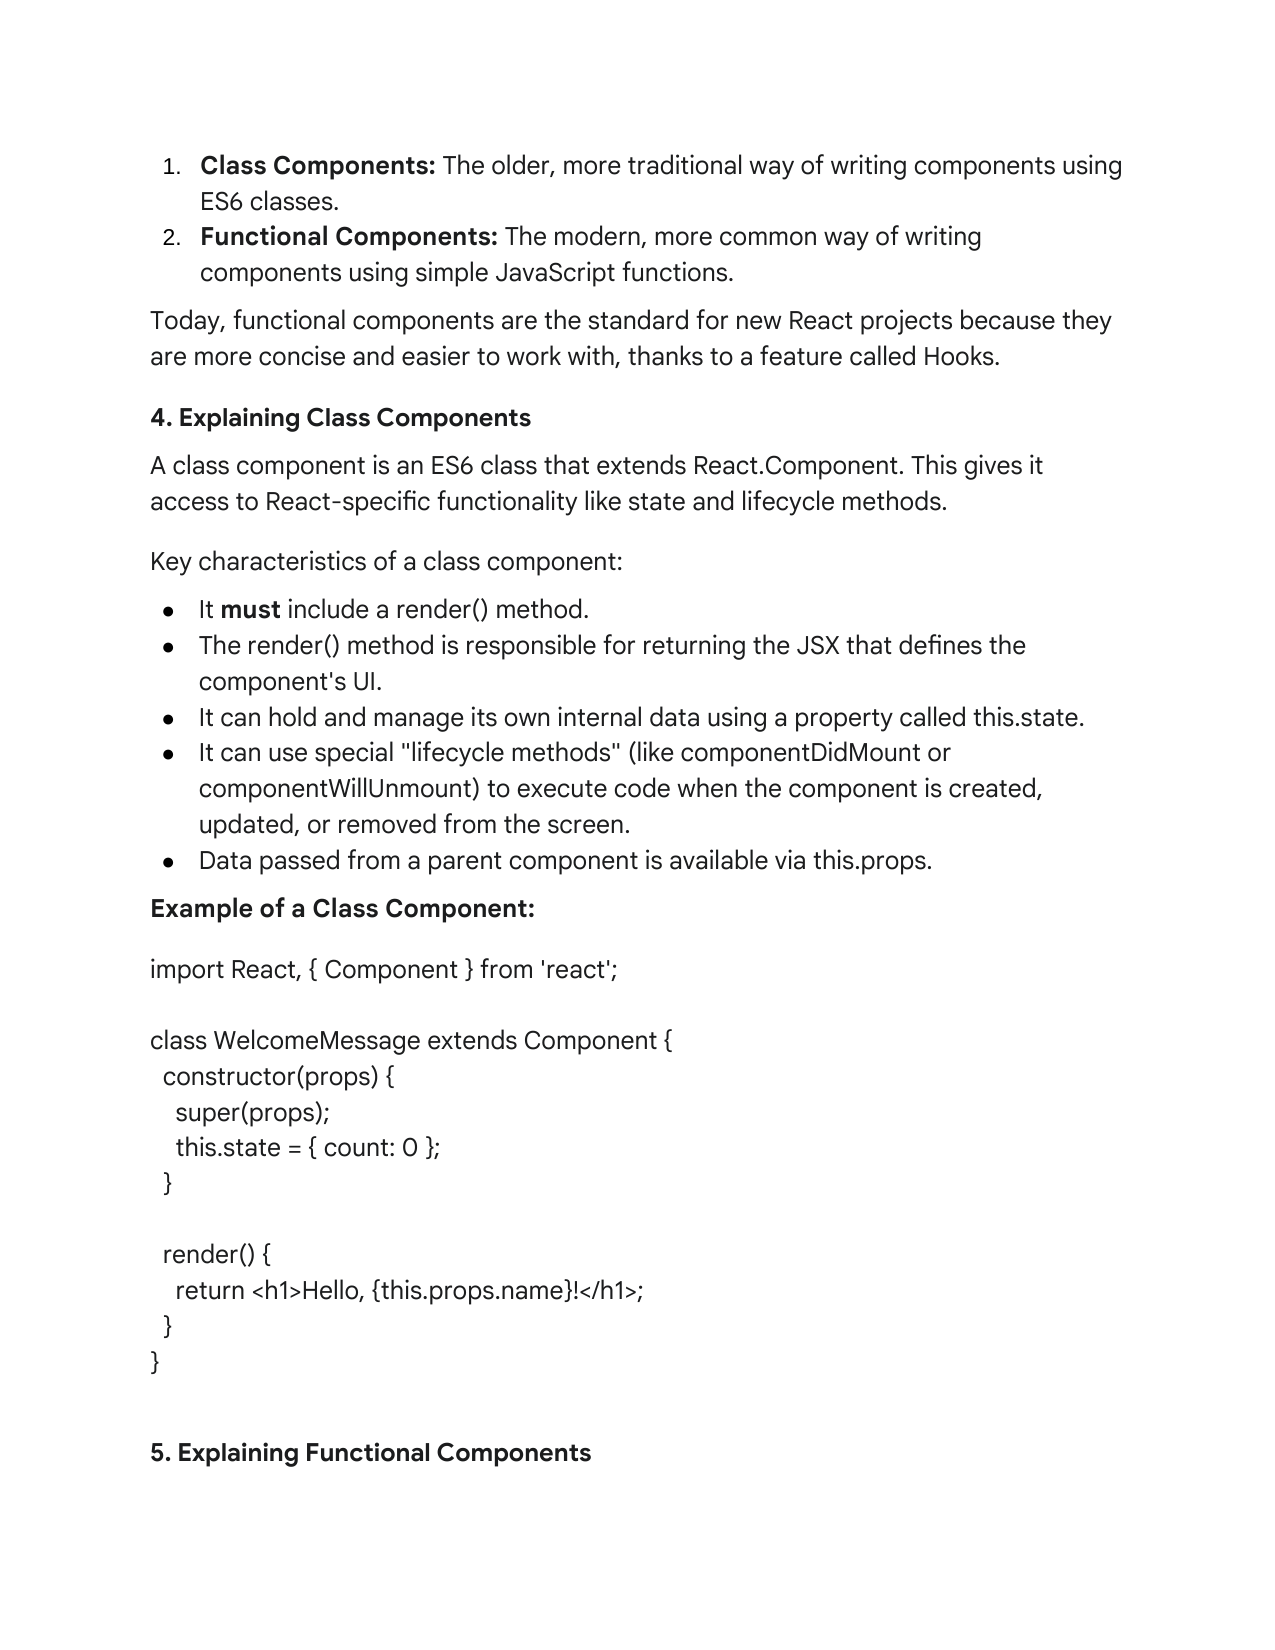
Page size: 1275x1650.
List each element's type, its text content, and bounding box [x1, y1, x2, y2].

list Data passed from a parent component is available via this.props. [161, 845, 1125, 876]
list Class Components: The older, more traditional way of writing components using ES6 classes. [162, 150, 1125, 217]
list Functional Components: The modern, more common way of writing components using simple JavaScript functions. [162, 221, 1125, 288]
subtitle 5. Explaining Functional Components [150, 1437, 1125, 1468]
list The render() method is responsible for returning the JSX that defines the component's UI. [161, 631, 1125, 698]
text Key characteristics of a class component: [150, 547, 1125, 578]
text A class component is an ES6 class that extends React.Component. This gives it access to React-specific functionality like state and lifecycle methods. [150, 450, 1125, 517]
list It can hold and manage its own internal data using a property called this.state. [161, 702, 1125, 733]
text import React, { Component } from 'react'; class WelcomeMessage extends Component { constructor(props) { super(props); this.state = { count: 0 }; } render() { return <h1>Hello, {this.props.name}!</h1>; } } [150, 954, 1125, 1408]
text Today, functional components are the standard for new React projects because they are more concise and easier to work with, thanks to a feature called Hooks. [150, 305, 1125, 372]
subtitle 4. Explaining Class Components [150, 402, 1125, 433]
list It can use special "lifecycle methods" (like componentDidMount or componentWillUnmount) to execute code when the component is created, updated, or removed from the screen. [161, 738, 1125, 841]
text Example of a Class Component: [150, 893, 1125, 924]
list It must include a render() method. [161, 595, 1125, 626]
